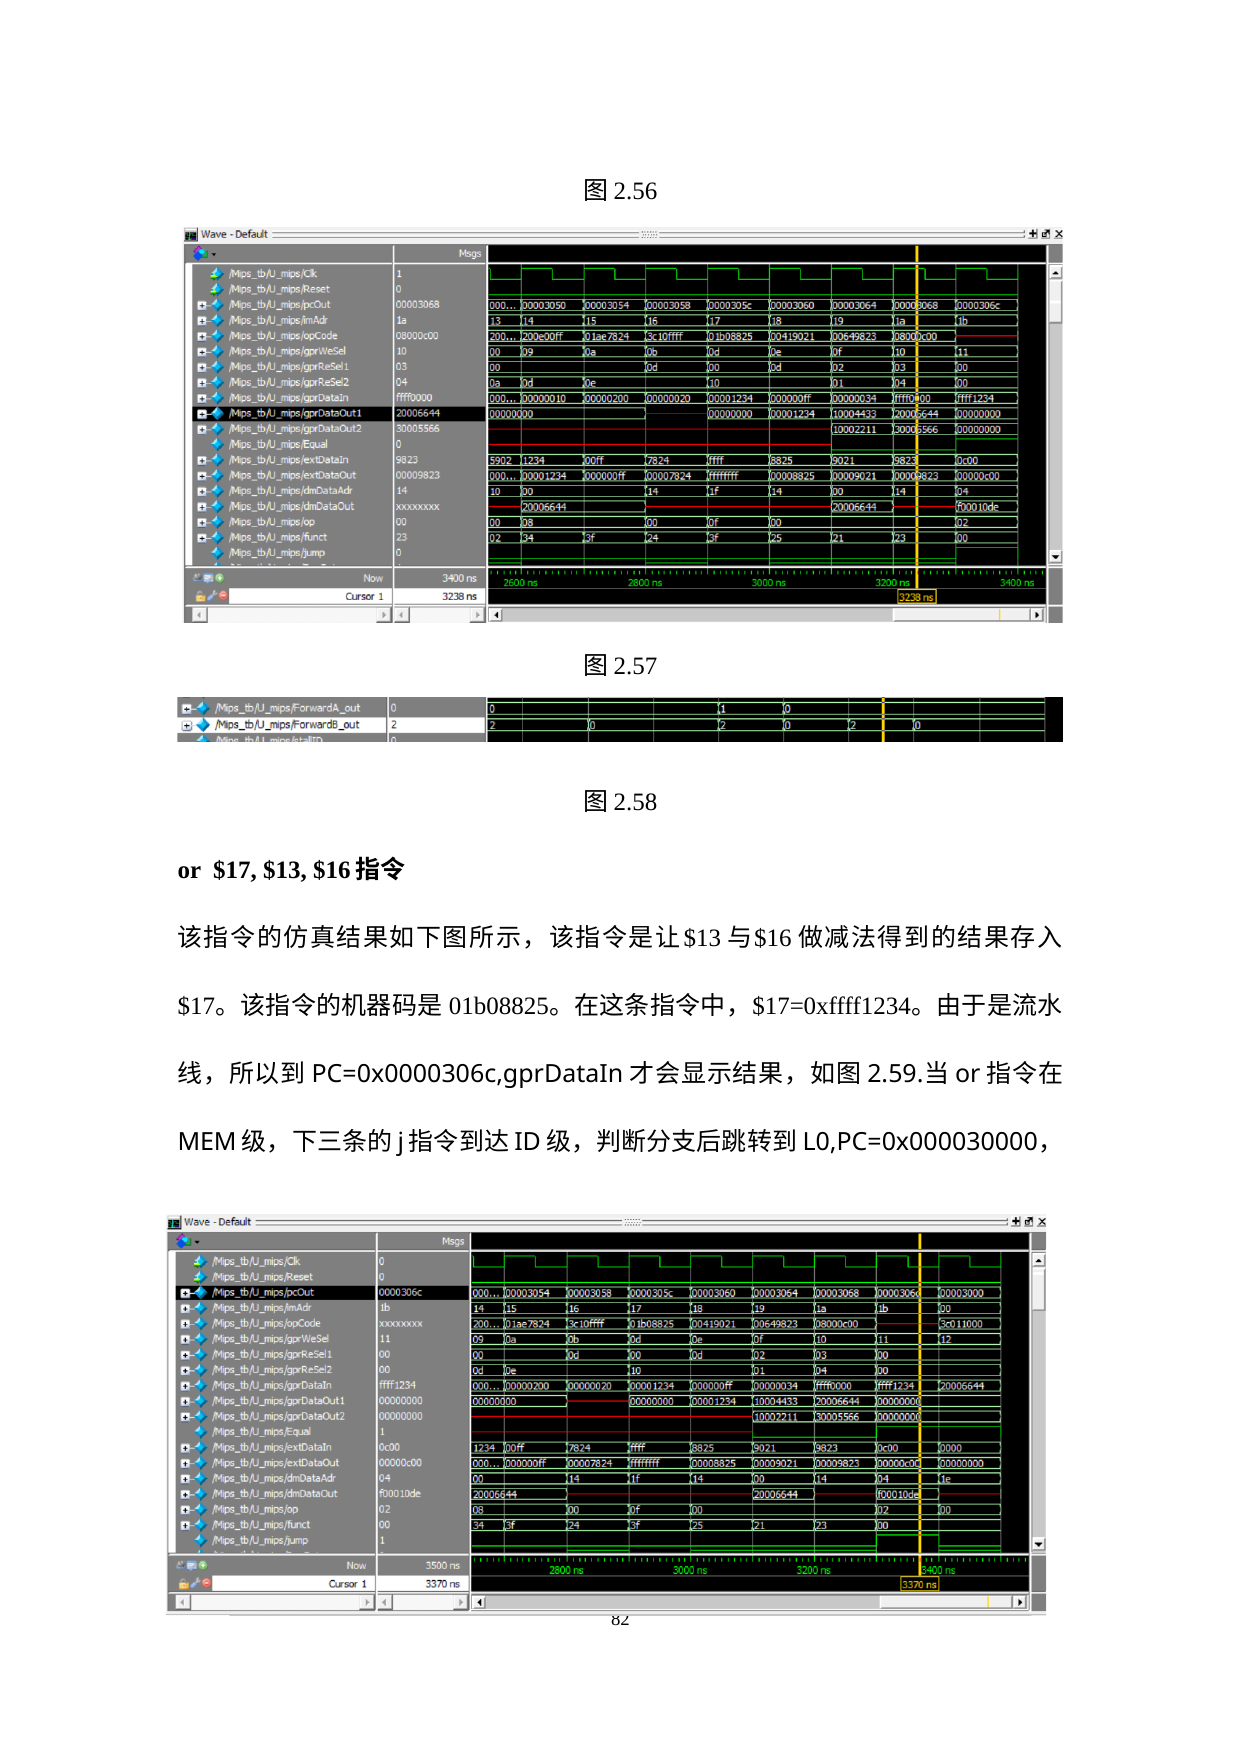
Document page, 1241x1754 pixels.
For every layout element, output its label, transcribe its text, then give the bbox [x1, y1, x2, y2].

text 图2.56 [177, 154, 1063, 222]
picture [181, 227, 1062, 622]
text 该指令的仿真结果如下图所示，该指令是让$13与$16做减法得到的结果存入$17。该指令的机器码是01b08825。在这条指令中，$17=0xffff1234。由于是流水线，所以到PC=0x0000306c,gprDataIn才会显示结果，如图2.59.当or指令在MEM级，下三条的j指令到达ID级，判断分支后跳转到L0,PC=0x000030000，所以到PC=0x00003000显示出写回结果，如图2.60与指令的预期结果是一致的，说明该指令仿真结果正确。 [177, 901, 1063, 1173]
text 图2.58 [177, 766, 1063, 833]
picture [165, 1214, 1046, 1615]
text or $17, $13, $16指令 [177, 833, 1063, 901]
picture [177, 697, 1063, 742]
